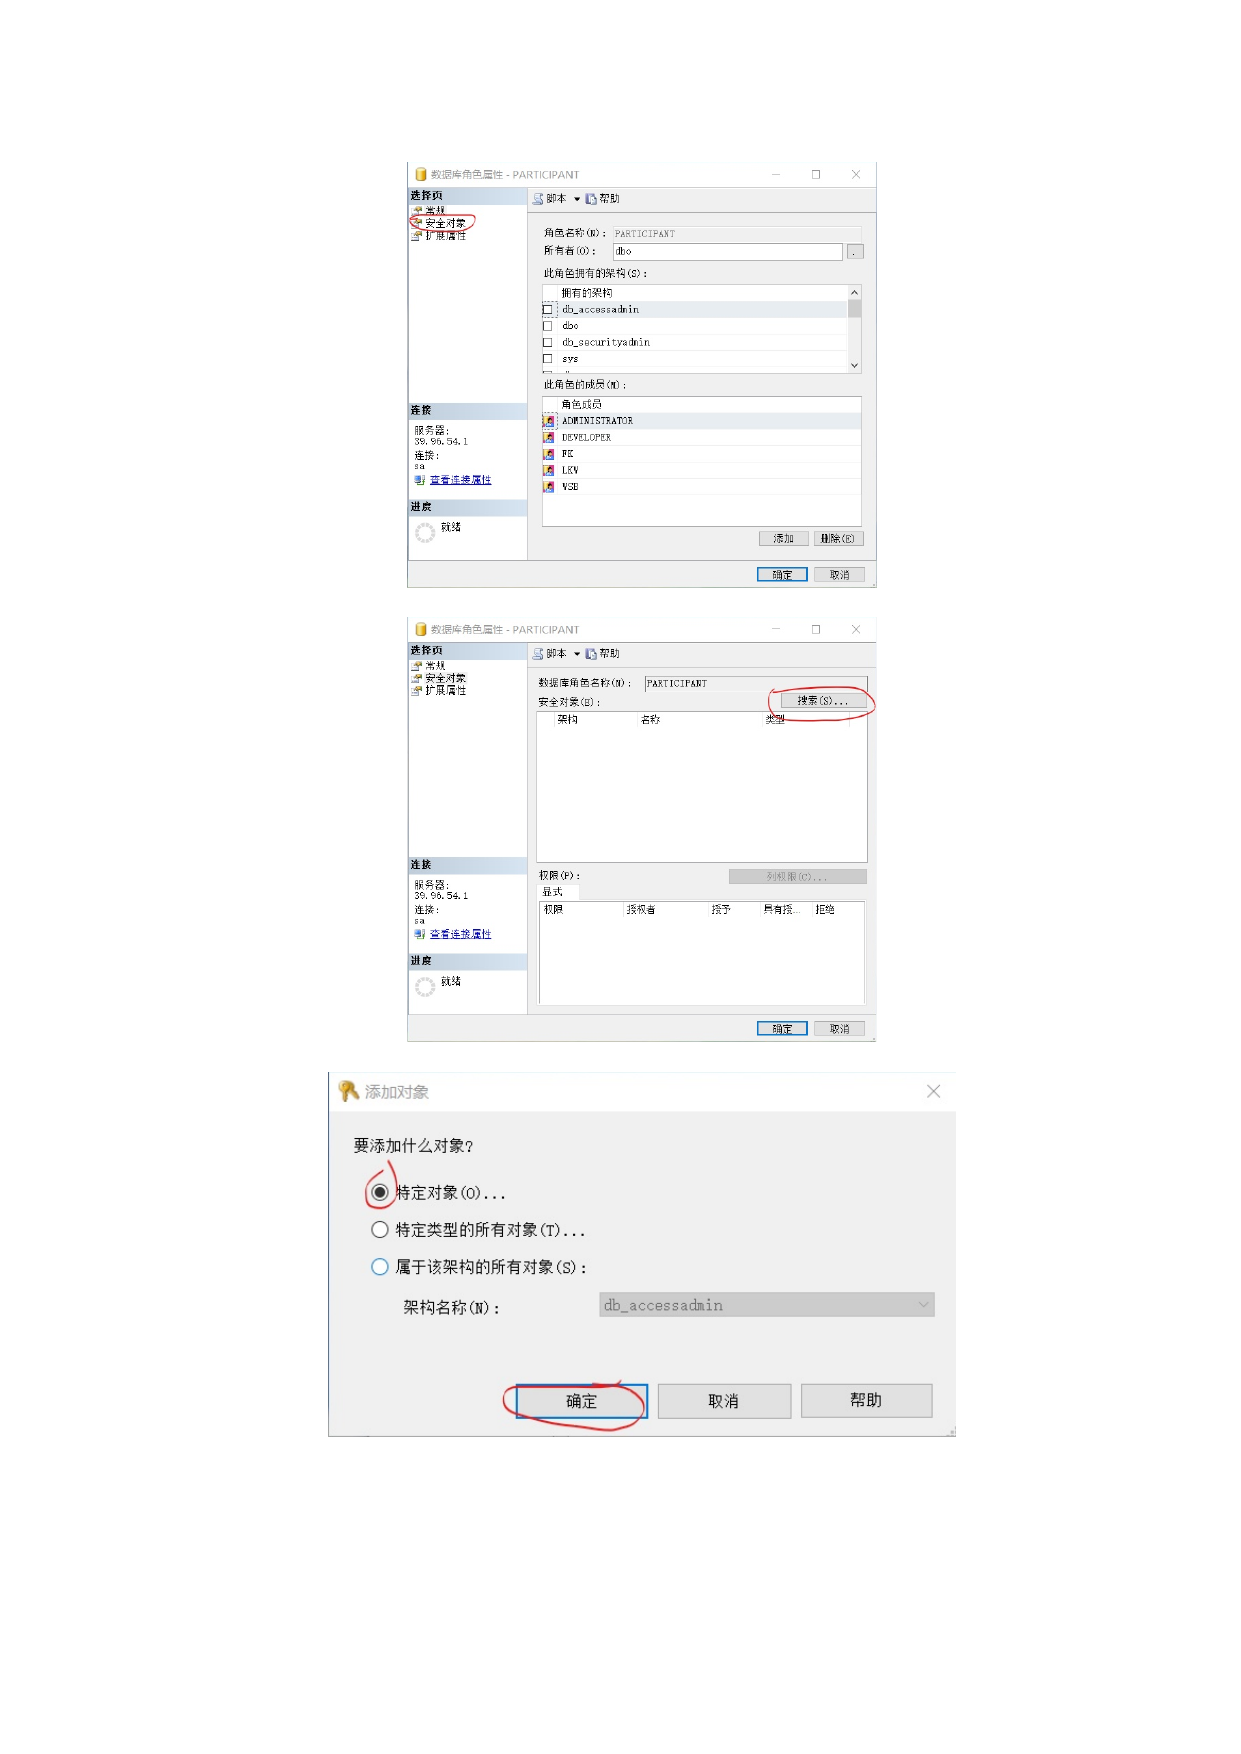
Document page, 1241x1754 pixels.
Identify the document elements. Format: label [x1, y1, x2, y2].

picture [407, 162, 877, 588]
picture [328, 1072, 956, 1437]
picture [407, 617, 877, 1042]
